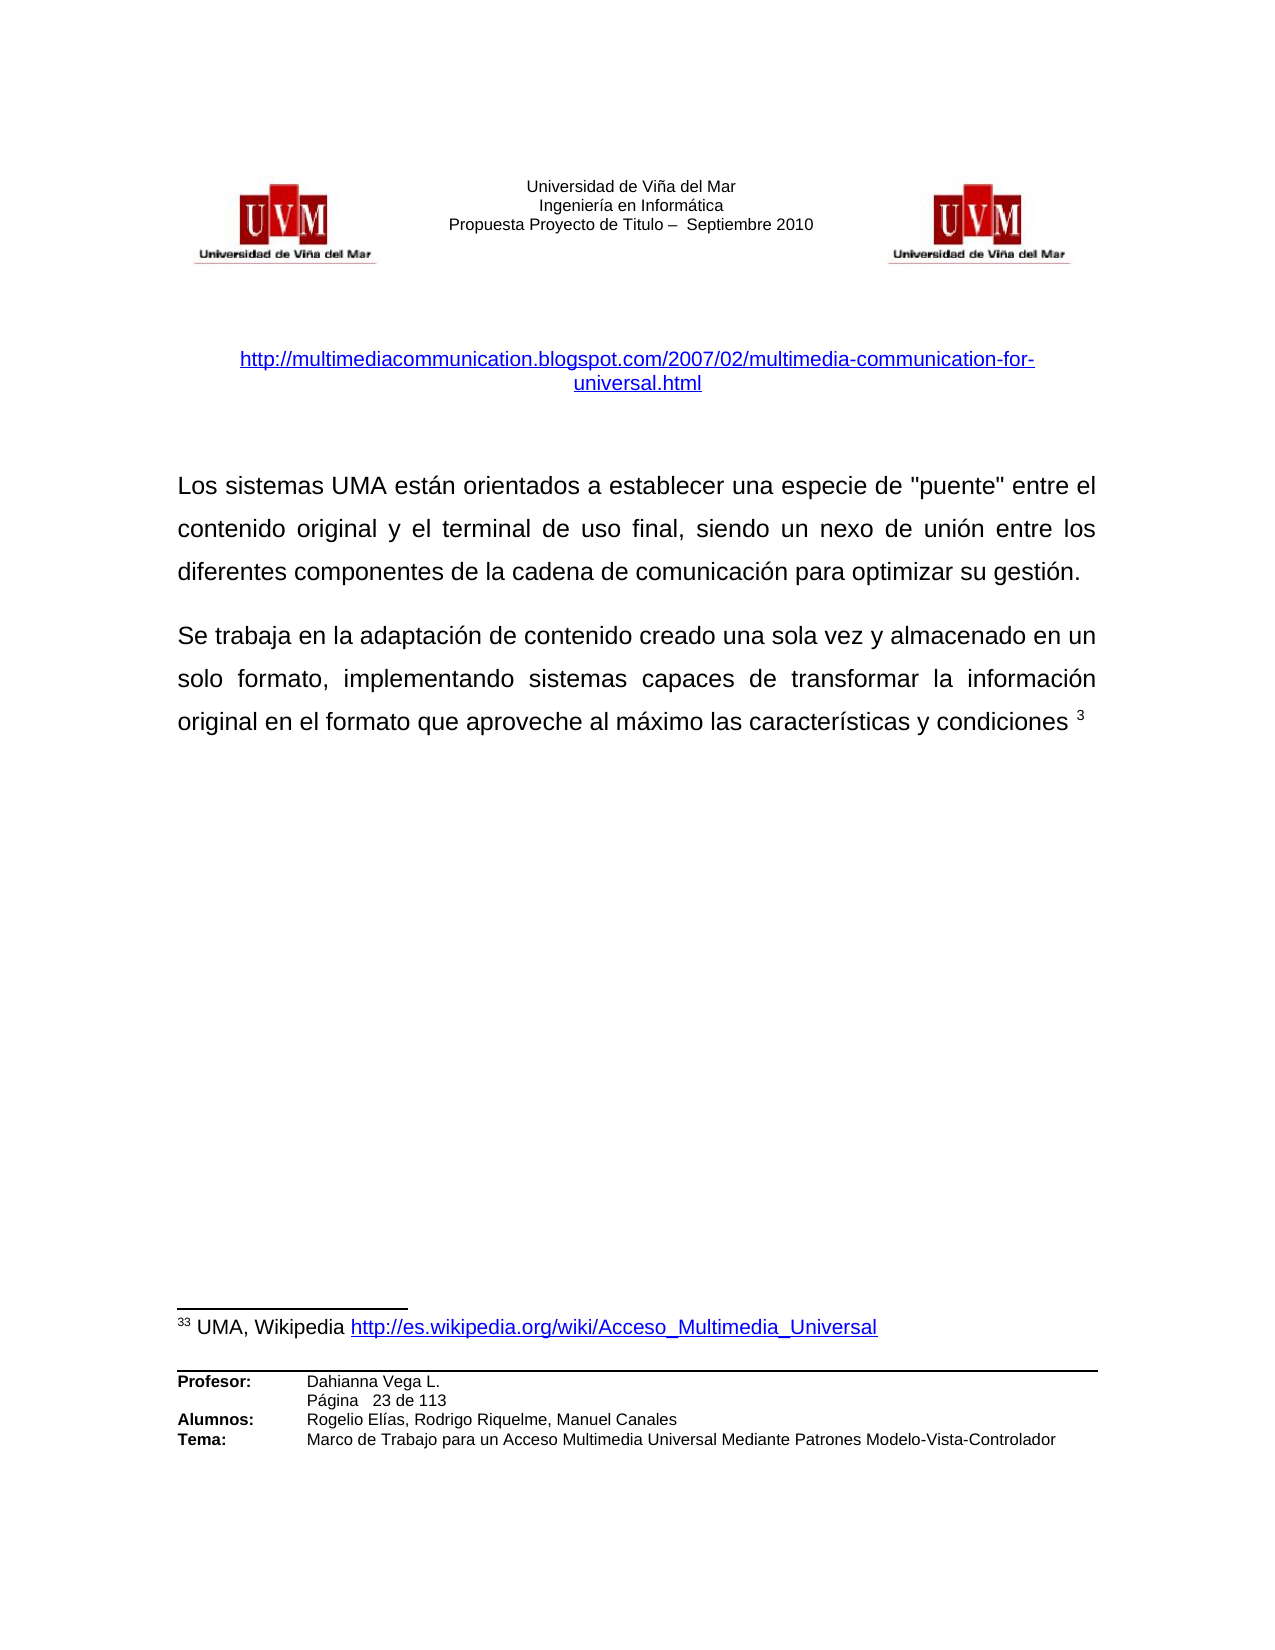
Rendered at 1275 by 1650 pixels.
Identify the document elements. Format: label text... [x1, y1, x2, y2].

text Los sistemas UMA están orientados a establecer una especie de "puente" entre el contenido original y el terminal de uso final, siendo un nexo de unión entre los diferentes componentes de la cadena de comunicación para optimizar su gestión. [177, 471, 1098, 586]
text Se trabaja en la adaptación de contenido creado una sola vez y almacenado en un solo formato, implementando sistemas capaces de transformar la información original en el formato que aproveche al máximo las características y condiciones [177, 621, 1098, 736]
picture [177, 176, 390, 267]
subtitle http://multimediacommunication.blogspot.com/2007/02/multimedia-communication-for-universal.html [177, 346, 1098, 394]
picture [871, 176, 1084, 267]
